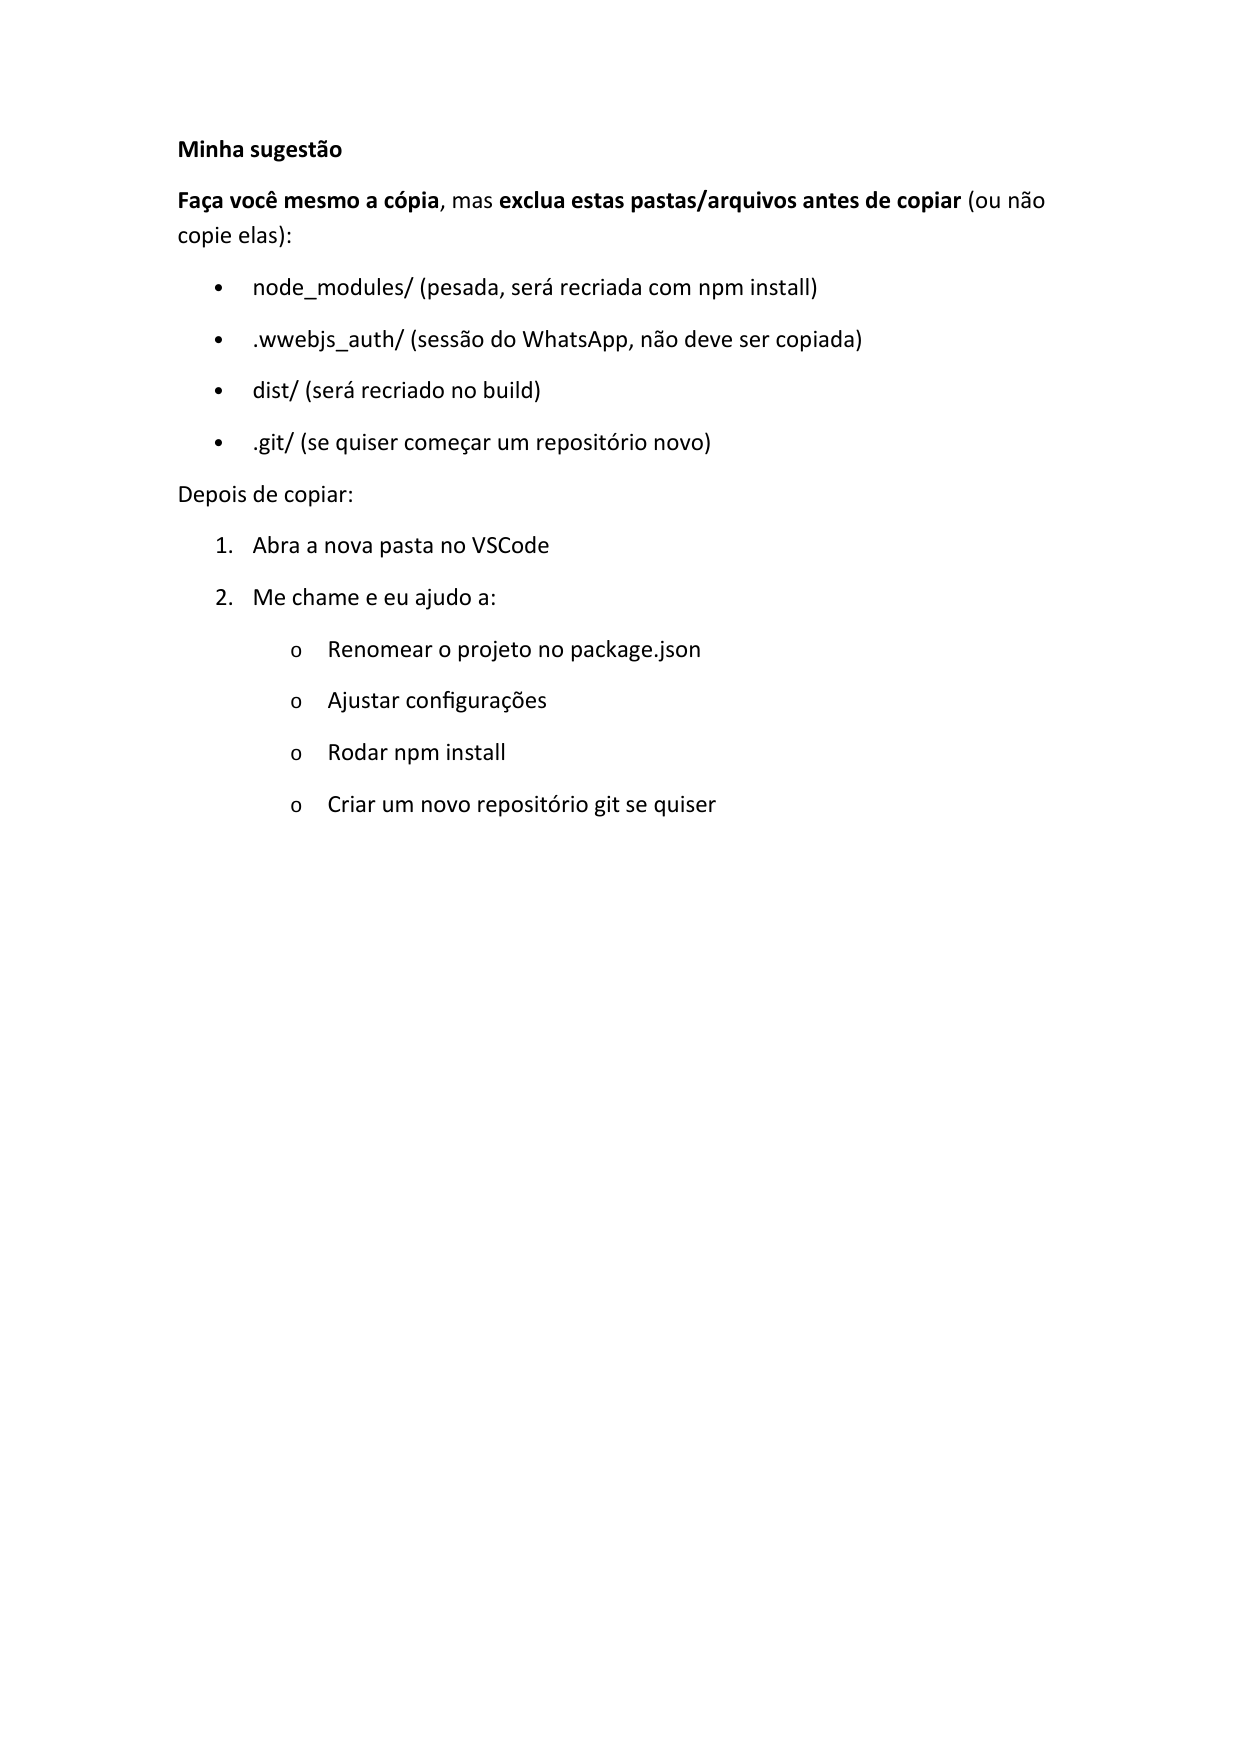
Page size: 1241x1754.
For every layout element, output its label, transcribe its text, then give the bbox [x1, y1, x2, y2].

list dist/ (será recriado no build) [215, 374, 1063, 405]
text Depois de copiar: [177, 478, 1063, 508]
list Rodar npm install [290, 736, 1063, 767]
list .git/ (se quiser começar um repositório novo) [215, 426, 1063, 457]
text Minha sugestão [177, 133, 1063, 163]
list Abra a nova pasta no VSCode [215, 529, 1063, 560]
list Criar um novo repositório git se quiser [290, 788, 1063, 818]
list .wwebjs_auth/ (sessão do WhatsApp, não deve ser copiada) [215, 323, 1063, 353]
list Me chame e eu ajudo a: [215, 581, 1063, 612]
text Faça você mesmo a cópia, mas exclua estas pastas/arquivos antes de copiar (ou não copie elas): [177, 184, 1063, 250]
list Renomear o projeto no package.json [290, 633, 1063, 663]
list node_modules/ (pesada, será recriada com npm install) [215, 271, 1063, 302]
list Ajustar configurações [290, 684, 1063, 715]
